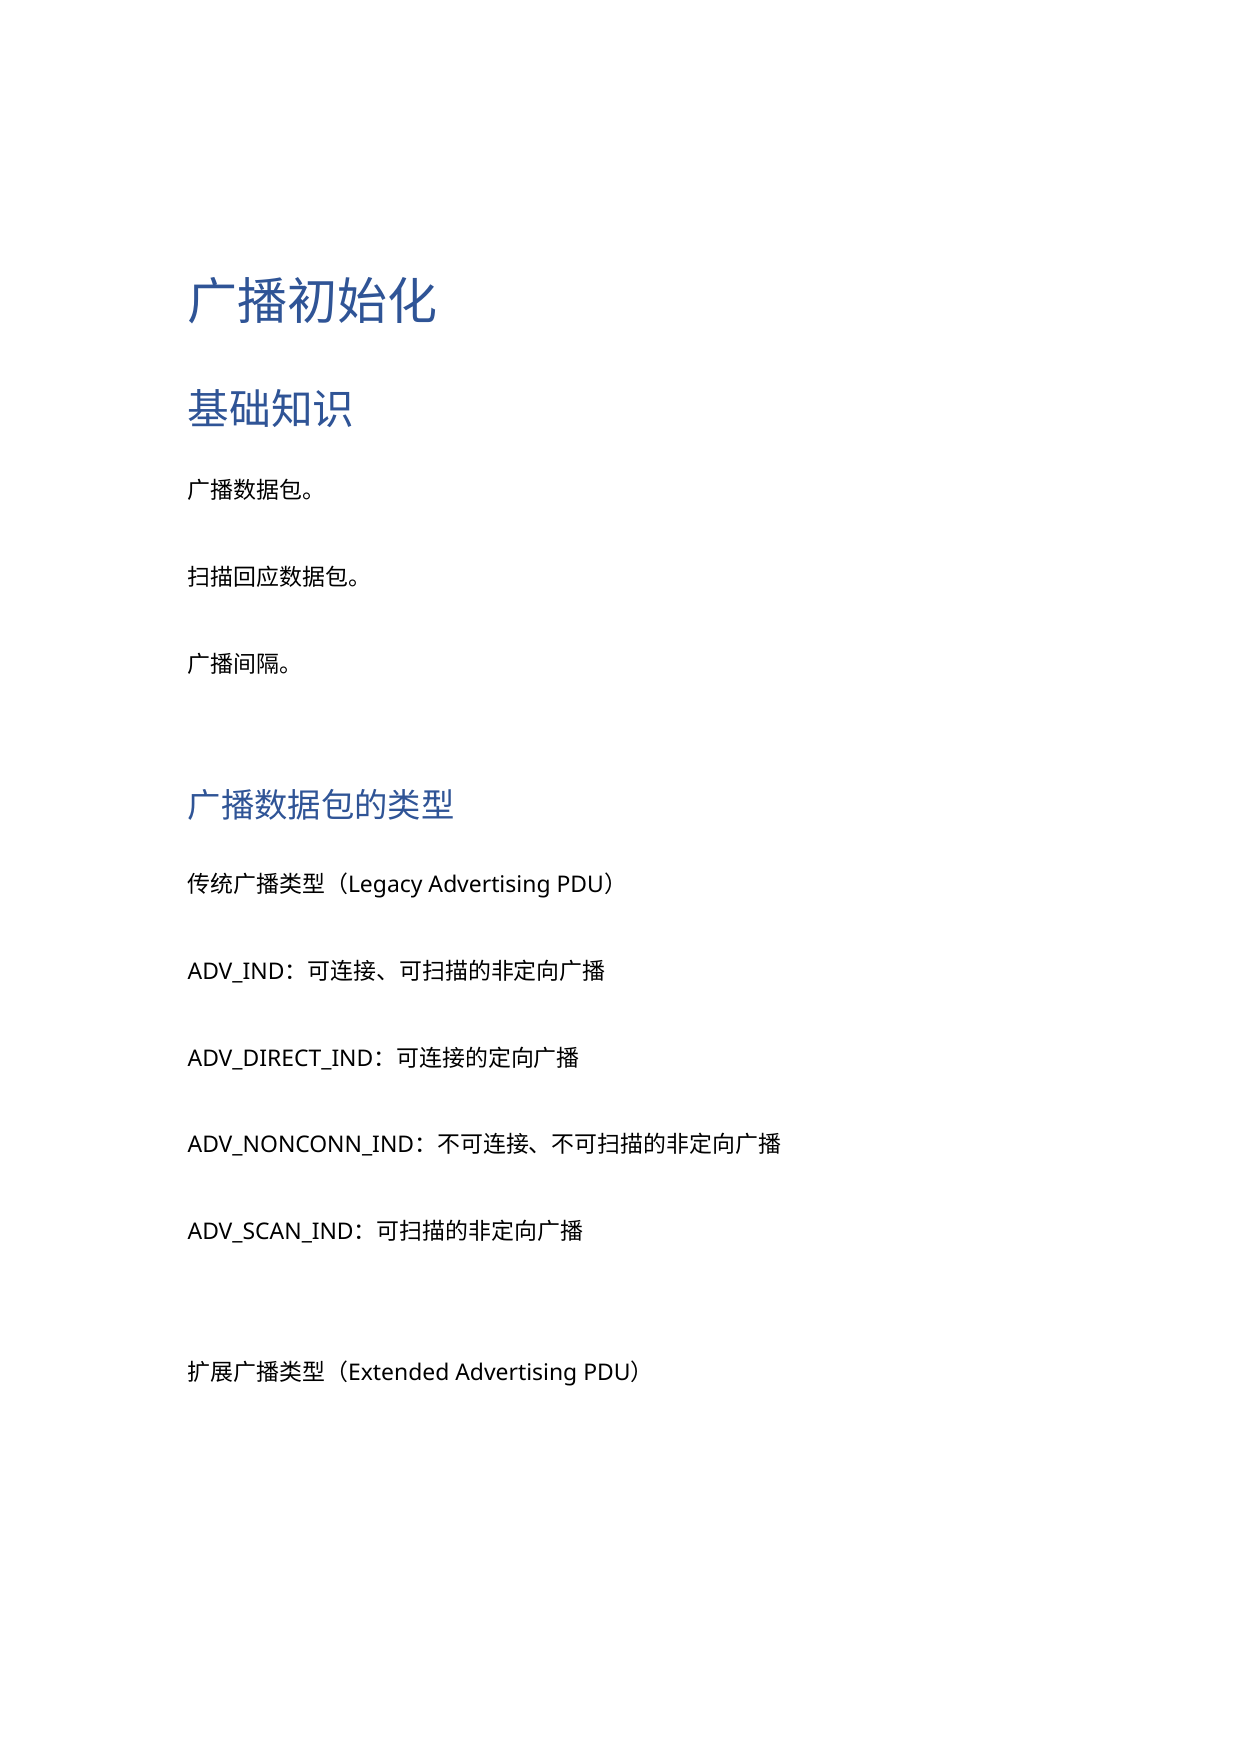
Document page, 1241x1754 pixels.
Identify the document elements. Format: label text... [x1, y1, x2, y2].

text 广播数据包。 [187, 456, 1053, 521]
text ADV_NONCONN_IND：不可连接、不可扫描的非定向广播 [187, 1111, 1053, 1176]
text ADV_DIRECT_IND：可连接的定向广播 [187, 1024, 1053, 1089]
text 广播间隔。 [187, 629, 1053, 694]
text ADV_IND：可连接、可扫描的非定向广播 [187, 937, 1053, 1002]
text 扩展广播类型（Extended Advertising PDU） [187, 1338, 1053, 1403]
text 扫描回应数据包。 [187, 543, 1053, 608]
text ADV_SCAN_IND：可扫描的非定向广播 [187, 1197, 1053, 1262]
text 传统广播类型（Legacy Advertising PDU） [187, 851, 1053, 916]
subtitle 基础知识 [187, 374, 1053, 439]
subtitle 广播数据包的类型 [187, 770, 1053, 835]
subtitle 广播初始化 [187, 249, 1053, 347]
